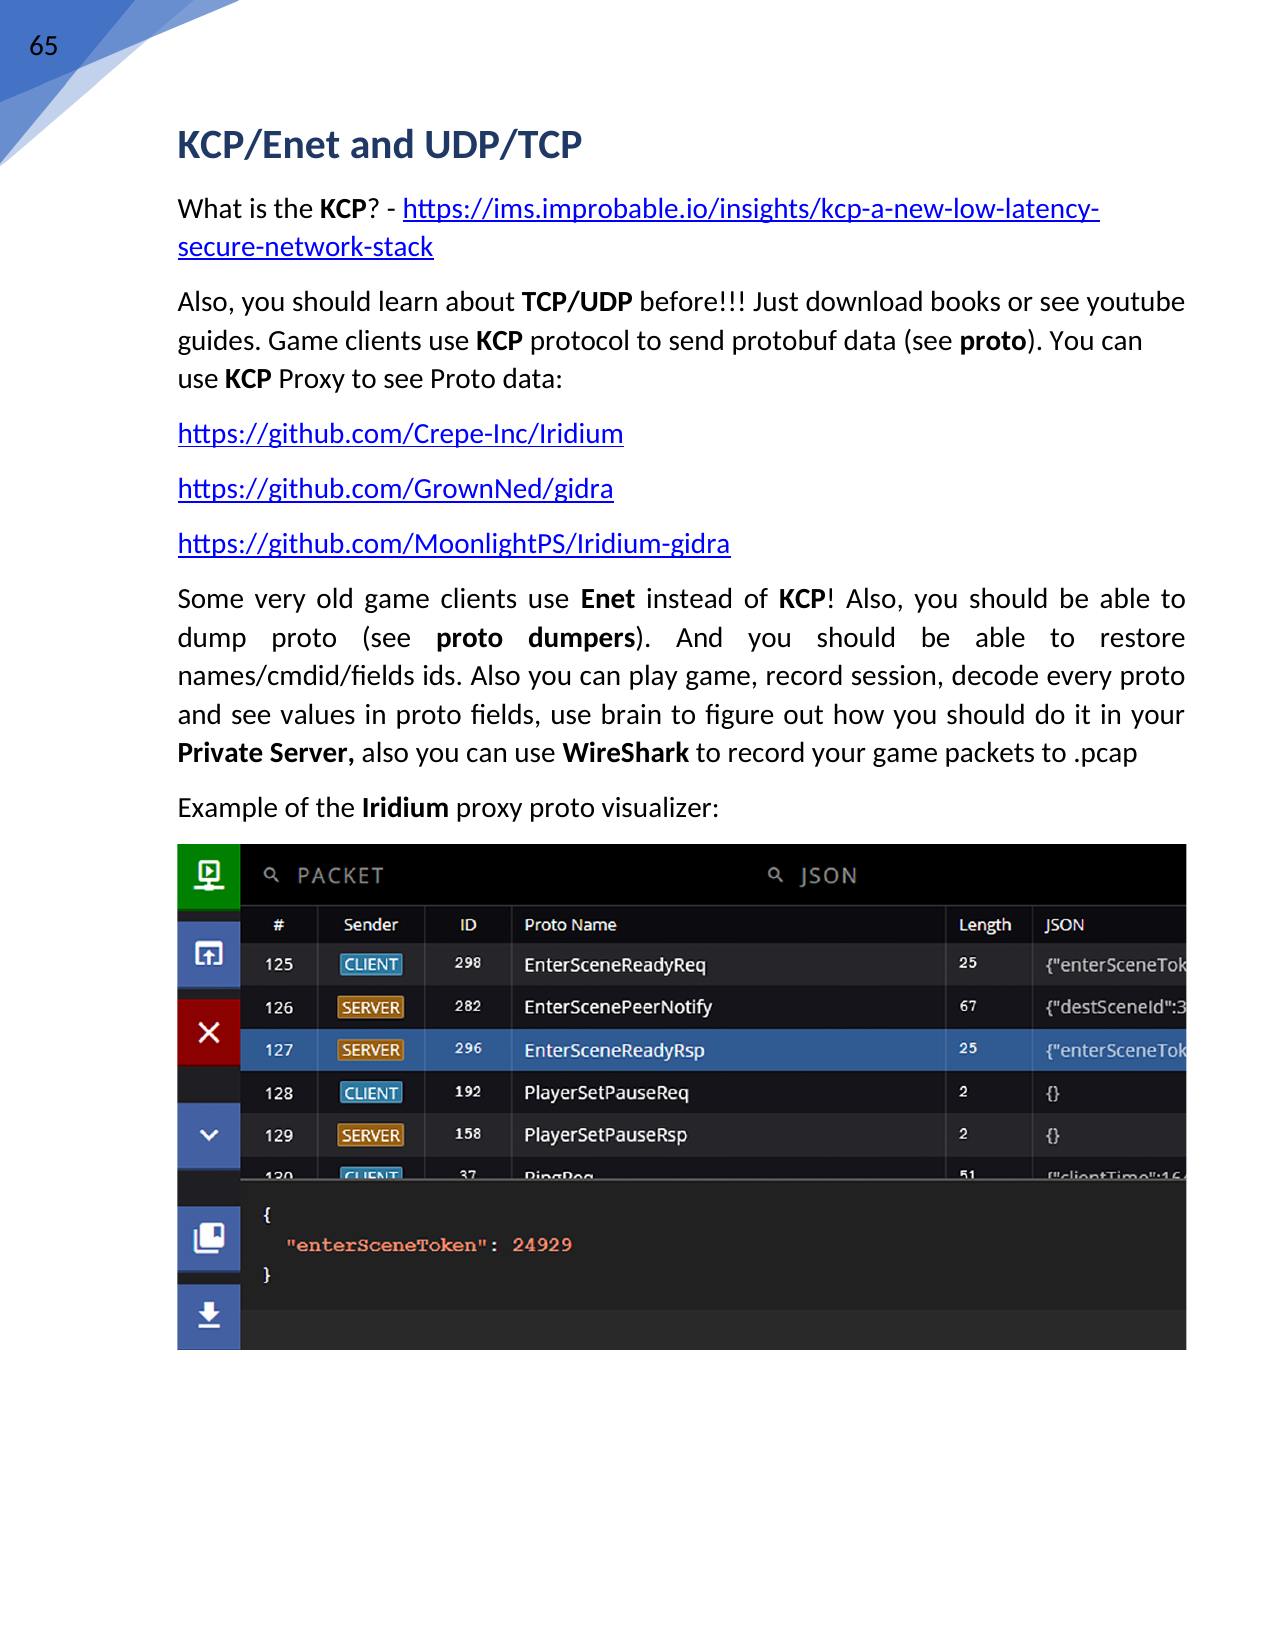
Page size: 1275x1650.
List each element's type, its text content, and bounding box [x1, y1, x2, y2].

text Example of the Iridium proxy proto visualizer: [177, 789, 1186, 825]
picture [177, 844, 1187, 1350]
picture [0, 0, 241, 168]
text KCP/Enet and UDP/TCP [177, 118, 1186, 169]
text https://github.com/Crepe-Inc/Iridium [177, 415, 1186, 451]
text https://github.com/MoonlightPS/Iridium-gidra [177, 525, 1186, 561]
text What is the KCP? - https://ims.improbable.io/insights/kcp-a-new-low-latency-secure-network-stack [177, 190, 1186, 264]
text Some very old game clients use Enet instead of KCP! Also, you should be able to dump proto (see ⁠proto dumpers). And you should be able to restore names/cmdid/fields ids. Also you can play game, record session, decode every proto and see values in proto fields, use brain to figure out how you should do it in your Private Server, also you can use WireShark to record your game packets to .pcap [177, 581, 1186, 770]
text Also, you should learn about TCP/UDP before!!! Just download books or see youtube guides. Game clients use KCP protocol to send protobuf data (see ⁠proto). You can use KCP Proxy to see Proto data: [177, 283, 1186, 396]
text https://github.com/GrownNed/gidra [177, 470, 1186, 506]
